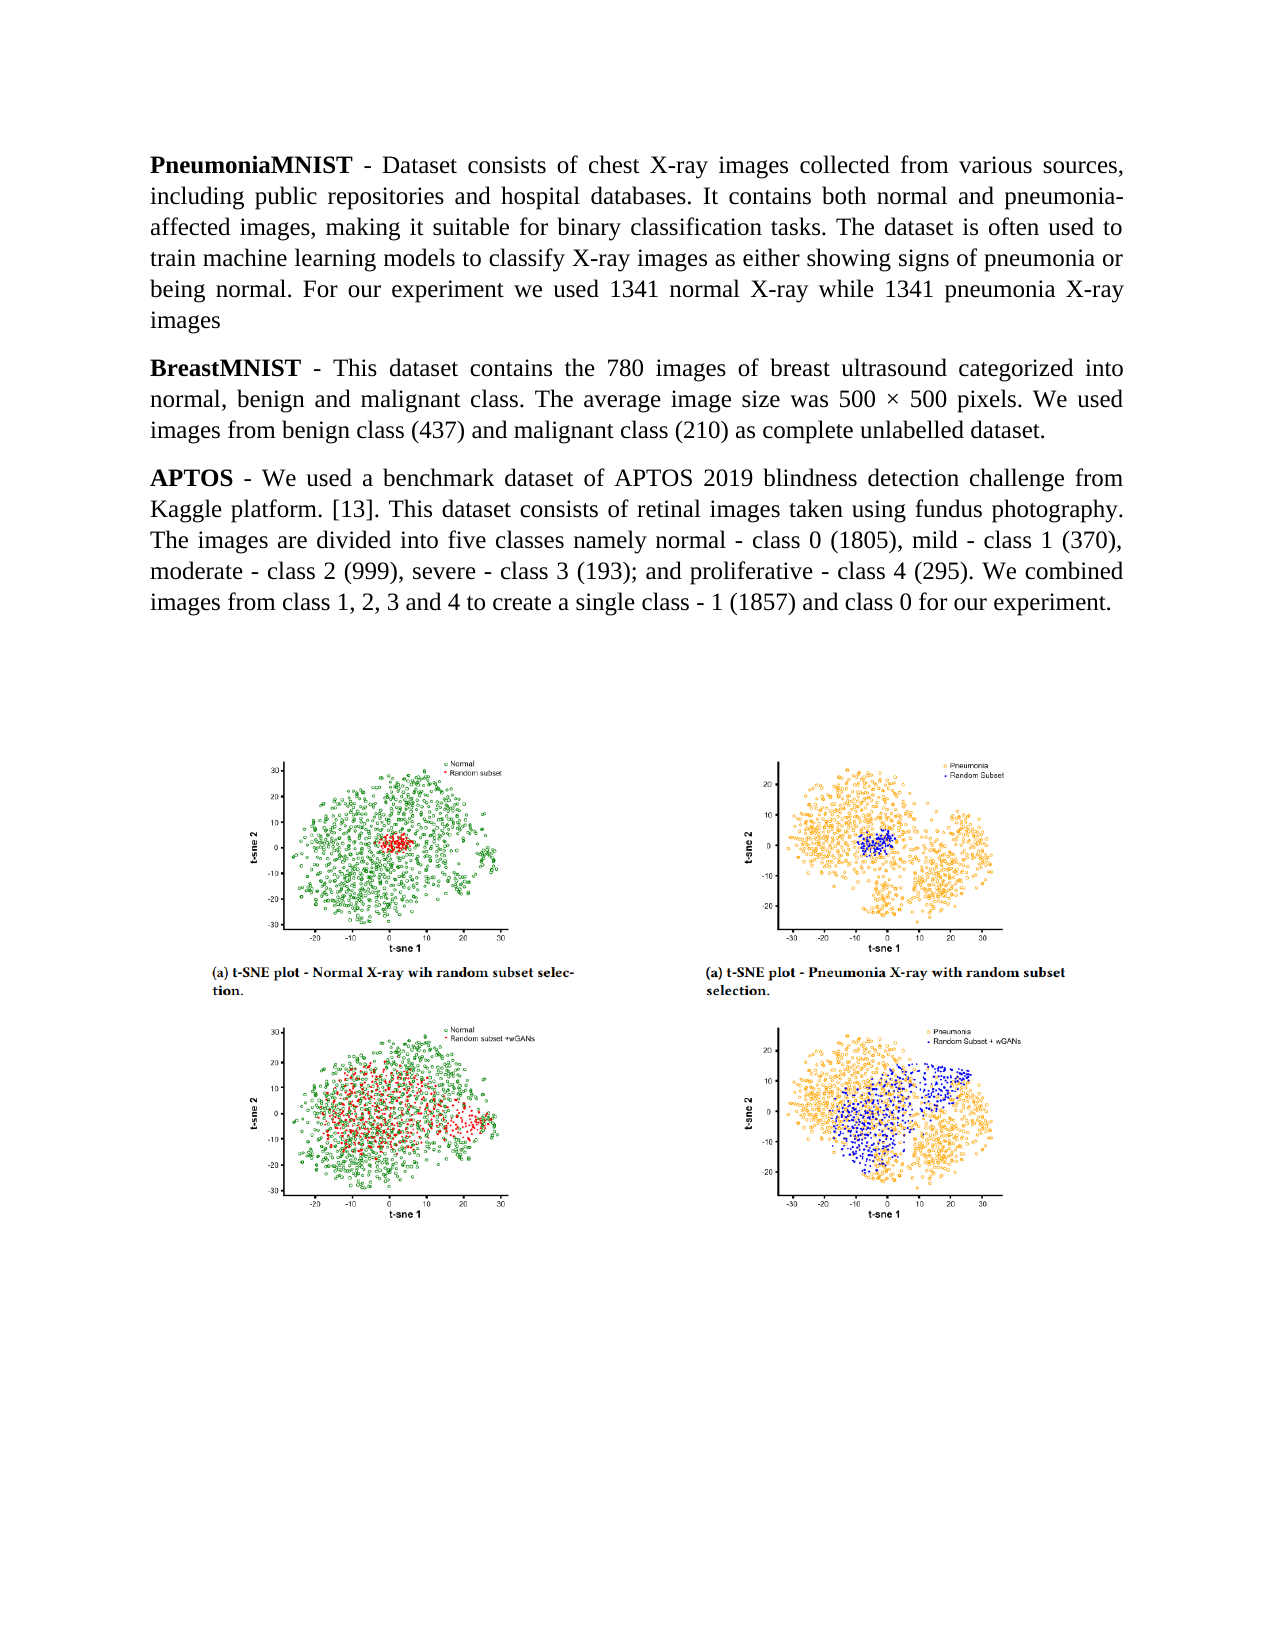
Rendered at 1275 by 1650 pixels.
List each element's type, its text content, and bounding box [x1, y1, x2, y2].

picture [150, 730, 1125, 1226]
text APTOS - We used a benchmark dataset of APTOS 2019 blindness detection challenge from Kaggle platform. [13]. This dataset consists of retinal images taken using fundus photography. The images are divided into five classes namely normal - class 0 (1805), mild - class 1 (370), moderate - class 2 (999), severe - class 3 (193); and proliferative - class 4 (295). We combined images from class 1, 2, 3 and 4 to create a single class - 1 (1857) and class 0 for our experiment. [150, 463, 1125, 616]
text PneumoniaMNIST - Dataset consists of chest X-ray images collected from various sources, including public repositories and hospital databases. It contains both normal and pneumonia-affected images, making it suitable for binary classification tasks. The dataset is often used to train machine learning models to classify X-ray images as either showing signs of pneumonia or being normal. For our experiment we used 1341 normal X-ray while 1341 pneumonia X-ray images [150, 150, 1125, 334]
text BreastMNIST - This dataset contains the 780 images of breast ultrasound categorized into normal, benign and malignant class. The average image size was 500 × 500 pixels. We used images from benign class (437) and malignant class (210) as complete unlabelled dataset. [150, 353, 1125, 444]
